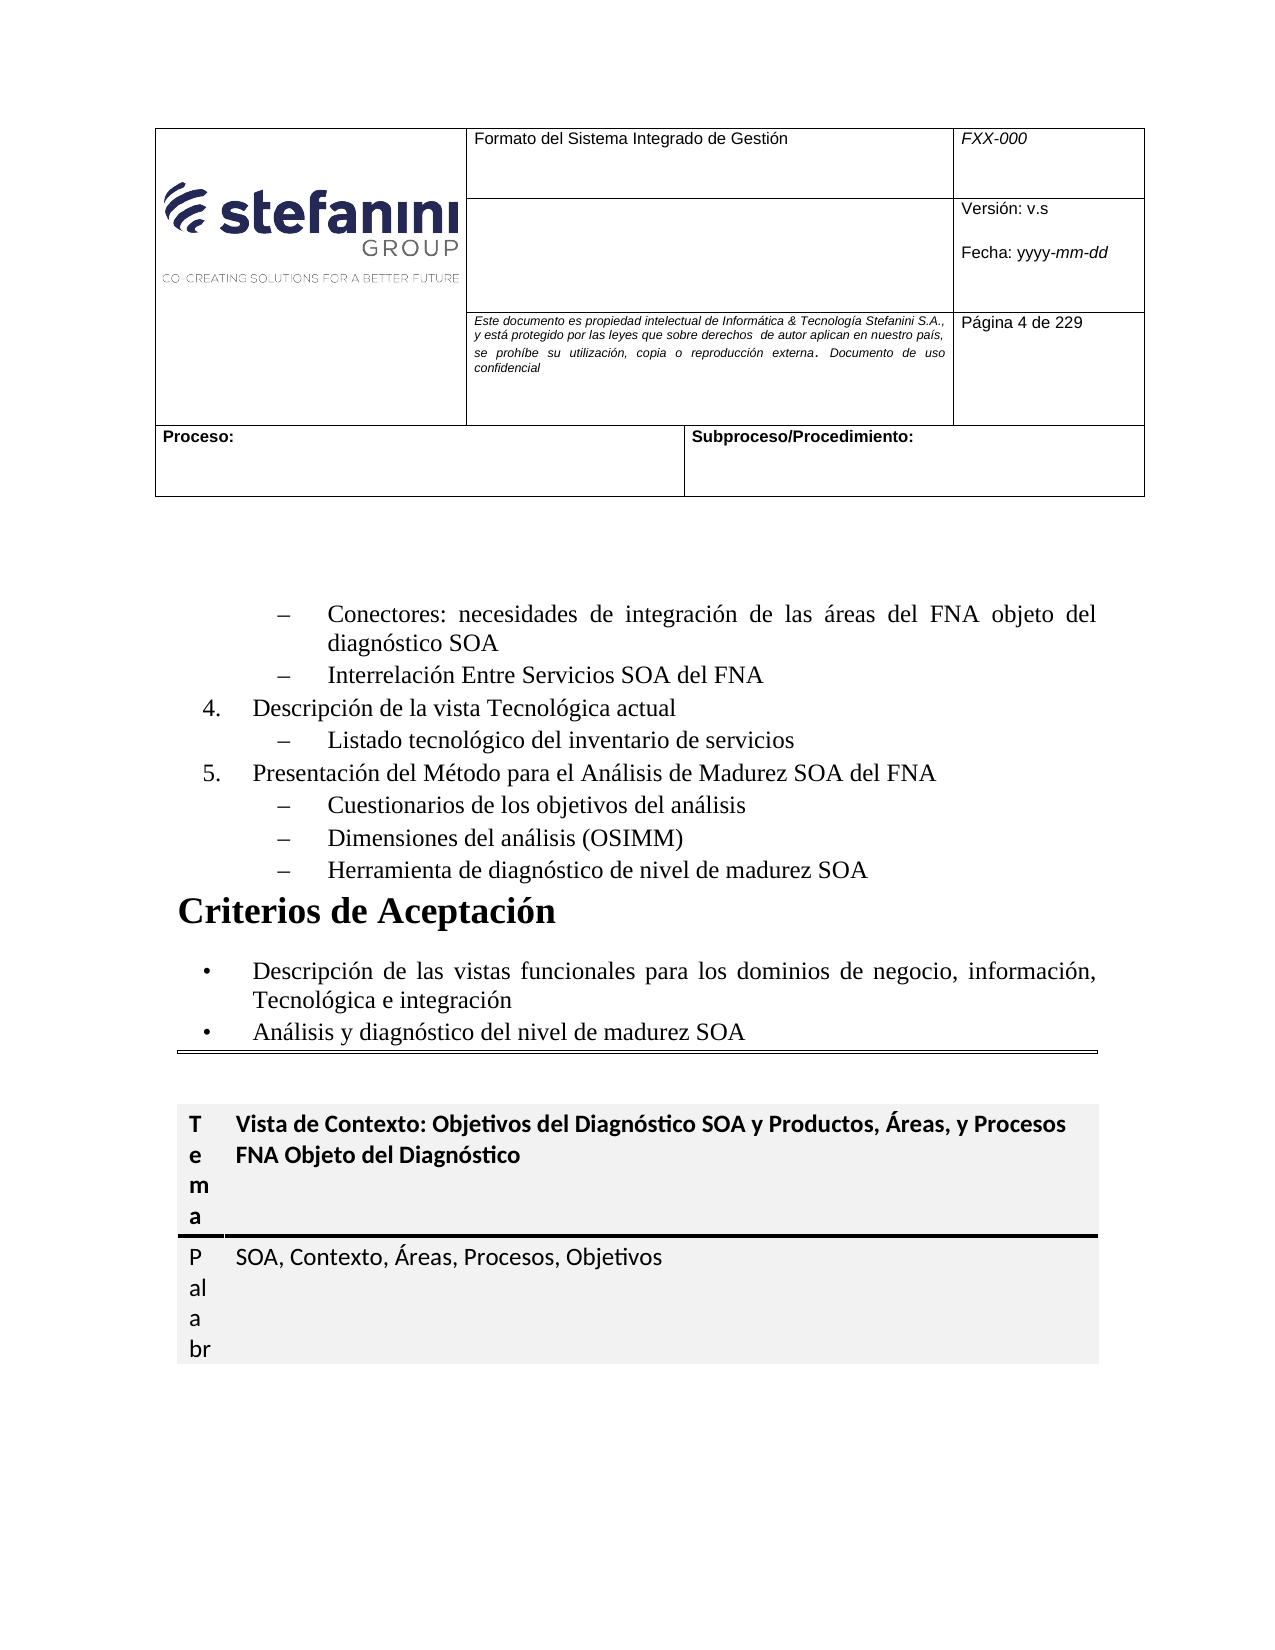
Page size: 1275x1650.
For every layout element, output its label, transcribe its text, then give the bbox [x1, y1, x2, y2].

table_header Vista de Contexto: Objetivos del Diagnóstico SOA y Productos, Áreas, y Procesos FNA Objeto del Diagnóstico [225, 1105, 1098, 1234]
subtitle Criterios de Aceptación [177, 888, 1098, 931]
list Análisis y diagnóstico del nivel de madurez SOA [202, 1017, 1098, 1046]
table_header Tema [178, 1105, 224, 1234]
list Listado tecnológico del inventario de servicios [277, 726, 1098, 754]
table_cell Palabras clave [178, 1238, 224, 1363]
list Presentación del Método para el Análisis de Madurez SOA del FNA [202, 758, 1098, 787]
list Dimensiones del análisis (OSIMM) [277, 823, 1098, 852]
table_cell SOA, Contexto, Áreas, Procesos, Objetivos [225, 1238, 1098, 1363]
list Interrelación Entre Servicios SOA del FNA [277, 661, 1098, 689]
list Conectores: necesidades de integración de las áreas del FNA objeto del diagnóstico SOA [277, 599, 1098, 657]
list Descripción de la vista Tecnológica actual [202, 693, 1098, 722]
list Herramienta de diagnóstico de nivel de madurez SOA [277, 856, 1098, 884]
list Cuestionarios de los objetivos del análisis [277, 791, 1098, 819]
picture [162, 182, 460, 286]
list Descripción de las vistas funcionales para los dominios de negocio, información, Tecnológica e integración [202, 956, 1098, 1014]
